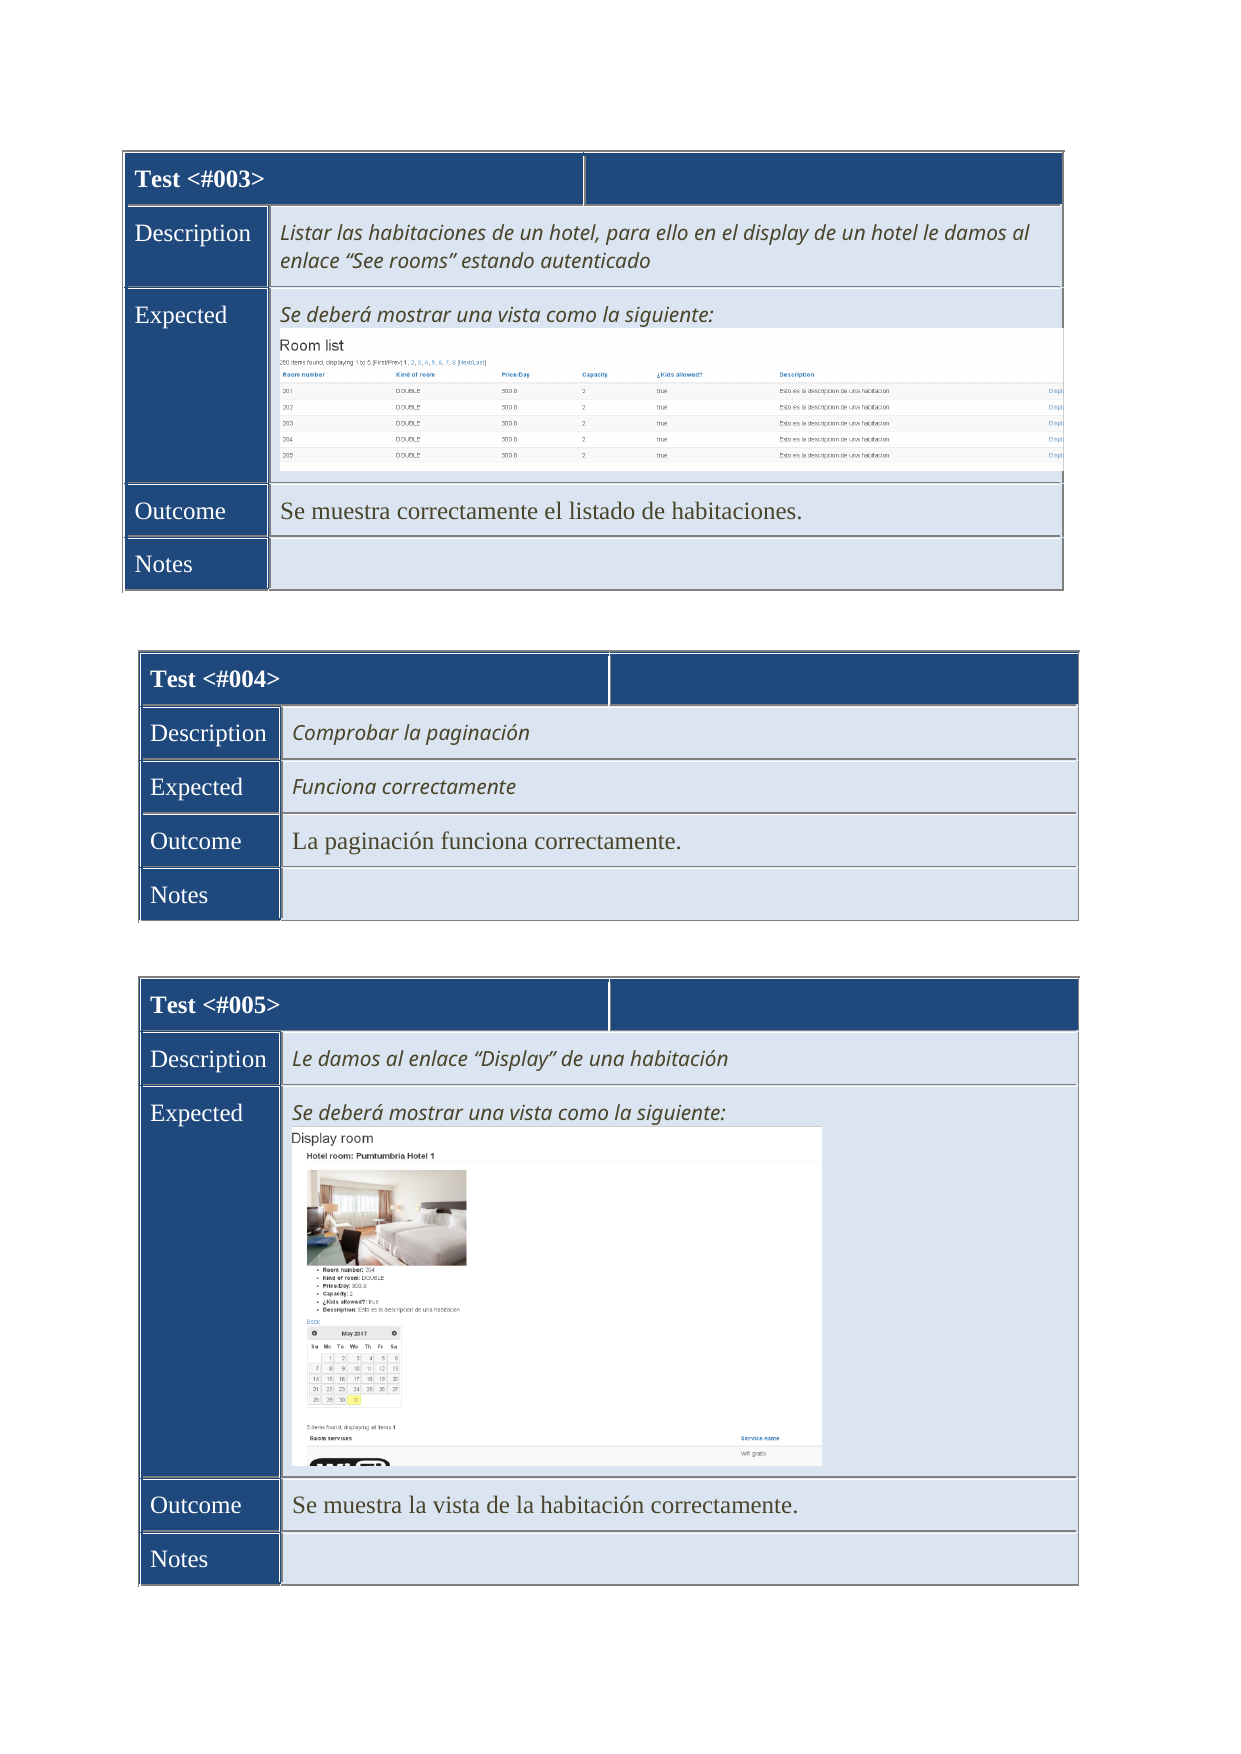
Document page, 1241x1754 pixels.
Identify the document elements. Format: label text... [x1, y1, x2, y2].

table_cell Expected [139, 1084, 281, 1476]
table_cell La paginación funciona correctamente. [283, 812, 1078, 866]
table_cell Se muestra correctamente el listado de habitaciones. [269, 482, 1064, 535]
table_cell Notes [141, 1530, 281, 1584]
table_cell Description [125, 204, 267, 286]
table_header [610, 979, 1078, 1030]
table_header [610, 654, 1078, 704]
table_cell Description [139, 1030, 281, 1084]
table_cell Notes [125, 535, 269, 589]
picture [291, 1126, 823, 1466]
table_cell [269, 535, 1063, 589]
table_header Test <#004> [141, 654, 609, 704]
table_cell Le damos al enlace “Display” de una habitación [281, 1030, 1079, 1084]
table_cell Funciona correctamente [283, 758, 1078, 812]
table_cell Comprobar la paginación [283, 704, 1078, 758]
table_header Test <#003> [125, 152, 584, 204]
table_cell Description [141, 704, 279, 758]
table_cell Outcome [141, 1476, 279, 1530]
table_header Test <#005> [141, 979, 609, 1030]
table_cell Notes [139, 866, 281, 920]
table_cell [281, 866, 1079, 920]
table_header [584, 153, 1062, 204]
table_cell Expected [124, 286, 269, 482]
table_cell Se deberá mostrar una vista como la siguiente: [281, 1084, 1079, 1476]
picture [280, 328, 1064, 471]
table_cell Expected [141, 758, 279, 812]
table_cell Se muestra la vista de la habitación correctamente. [283, 1476, 1078, 1530]
table_cell Se deberá mostrar una vista como la siguiente: [269, 286, 1064, 482]
table_cell Outcome [141, 812, 279, 866]
table_cell Outcome [124, 482, 269, 535]
table_cell Listar las habitaciones de un hotel, para ello en el display de un hotel le damos al enlace “See rooms” estando autenticado [271, 204, 1062, 286]
table_cell [281, 1530, 1078, 1584]
